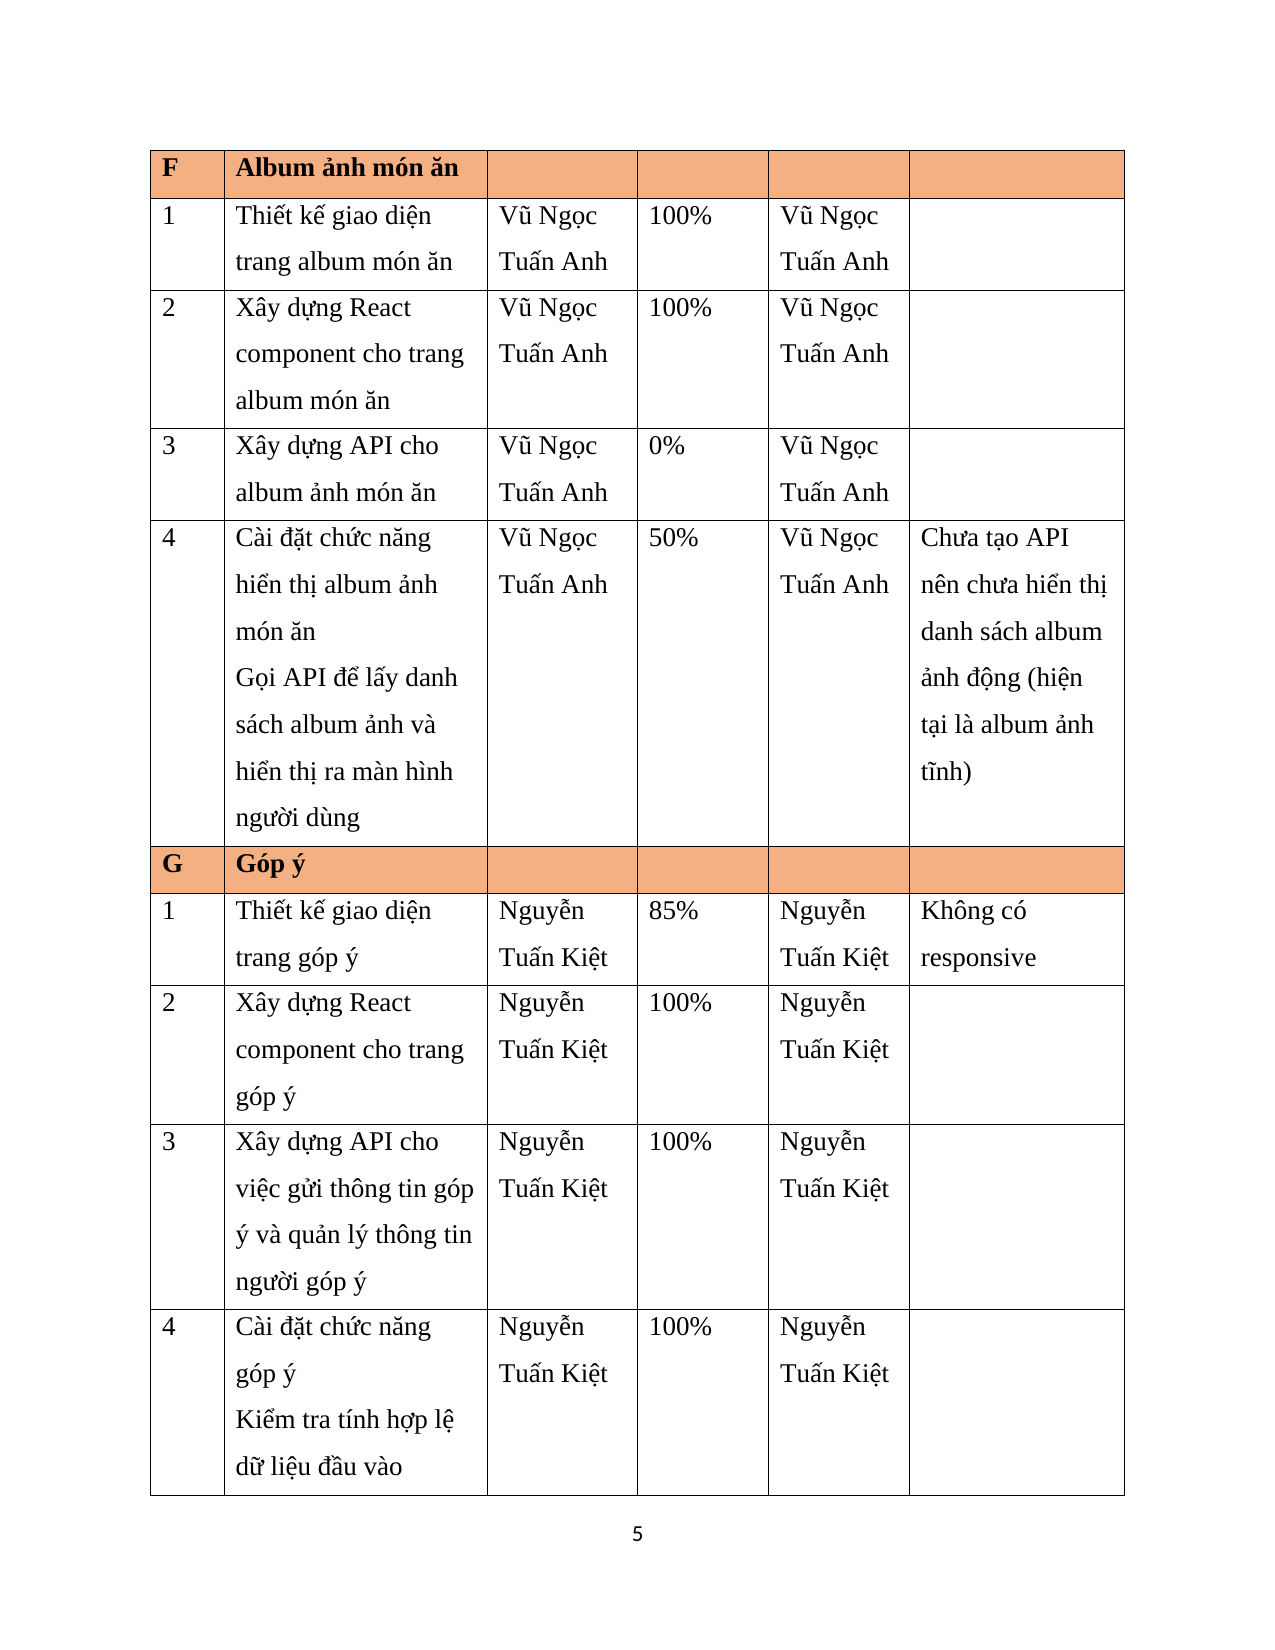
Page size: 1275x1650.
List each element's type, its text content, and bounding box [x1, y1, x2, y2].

table_cell [638, 151, 768, 198]
table_cell 85% [638, 894, 768, 985]
table_cell [488, 847, 637, 893]
table_cell [910, 1310, 1124, 1494]
table_cell Vũ Ngọc Tuấn Anh [769, 521, 909, 846]
table_cell 2 [151, 986, 224, 1124]
table_cell 1 [151, 894, 224, 985]
table_cell Cài đặt chức năng hiển thị album ảnh món ăn Gọi API để lấy danh sách album ảnh và hiển thị ra màn hình người dùng [225, 521, 487, 846]
table_cell Thiết kế giao diện trang album món ăn [225, 199, 487, 290]
table_cell Nguyễn Tuấn Kiệt [769, 1125, 909, 1309]
table_cell 3 [151, 429, 224, 520]
table_cell [910, 847, 1124, 893]
table_cell Góp ý [225, 847, 487, 893]
table_cell Vũ Ngọc Tuấn Anh [769, 291, 909, 428]
table_cell Nguyễn Tuấn Kiệt [488, 1125, 637, 1309]
table_cell Vũ Ngọc Tuấn Anh [488, 199, 637, 290]
table_cell 50% [638, 521, 768, 846]
table_cell Vũ Ngọc Tuấn Anh [769, 429, 909, 520]
table_cell Album ảnh món ăn [225, 151, 487, 198]
table_cell Vũ Ngọc Tuấn Anh [769, 199, 909, 290]
table_cell [910, 151, 1124, 198]
table_cell Vũ Ngọc Tuấn Anh [488, 429, 637, 520]
table_cell Vũ Ngọc Tuấn Anh [488, 521, 637, 846]
table_cell Xây dựng React component cho trang album món ăn [225, 291, 487, 428]
table_cell Nguyễn Tuấn Kiệt [488, 986, 637, 1124]
table_cell F [151, 151, 224, 198]
table_cell Nguyễn Tuấn Kiệt [769, 1310, 909, 1494]
table_cell G [151, 847, 224, 893]
table_cell 4 [151, 1310, 224, 1494]
table_cell Xây dựng API cho việc gửi thông tin góp ý và quản lý thông tin người góp ý [225, 1125, 487, 1309]
table_cell [910, 429, 1124, 520]
table_cell Nguyễn Tuấn Kiệt [769, 986, 909, 1124]
table_cell Thiết kế giao diện trang góp ý [225, 894, 487, 985]
table_cell Không có responsive [910, 894, 1124, 985]
table_cell Nguyễn Tuấn Kiệt [488, 894, 637, 985]
table_cell Chưa tạo API nên chưa hiển thị danh sách album ảnh động (hiện tại là album ảnh tĩnh) [910, 521, 1124, 846]
table_cell Nguyễn Tuấn Kiệt [769, 894, 909, 985]
table_cell [488, 151, 637, 198]
table_cell 4 [151, 521, 224, 846]
table_cell Xây dựng React component cho trang góp ý [225, 986, 487, 1124]
table_cell 2 [151, 291, 224, 428]
table_cell 3 [151, 1125, 224, 1309]
table_cell [769, 847, 909, 893]
table_cell [910, 986, 1124, 1124]
table_cell 1 [151, 199, 224, 290]
table_cell Xây dựng API cho album ảnh món ăn [225, 429, 487, 520]
table_cell Nguyễn Tuấn Kiệt [488, 1310, 637, 1494]
table_cell 100% [638, 291, 768, 428]
table_cell 100% [638, 1125, 768, 1309]
table_cell [910, 199, 1124, 290]
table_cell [225, 1310, 487, 1494]
table_cell 0% [638, 429, 768, 520]
table_cell 100% [638, 986, 768, 1124]
table_cell [769, 151, 909, 198]
table_cell Vũ Ngọc Tuấn Anh [488, 291, 637, 428]
table_cell [910, 291, 1124, 428]
table_cell 100% [638, 199, 768, 290]
table_cell [638, 847, 768, 893]
table_cell 100% [638, 1310, 768, 1494]
table_cell [910, 1125, 1124, 1309]
